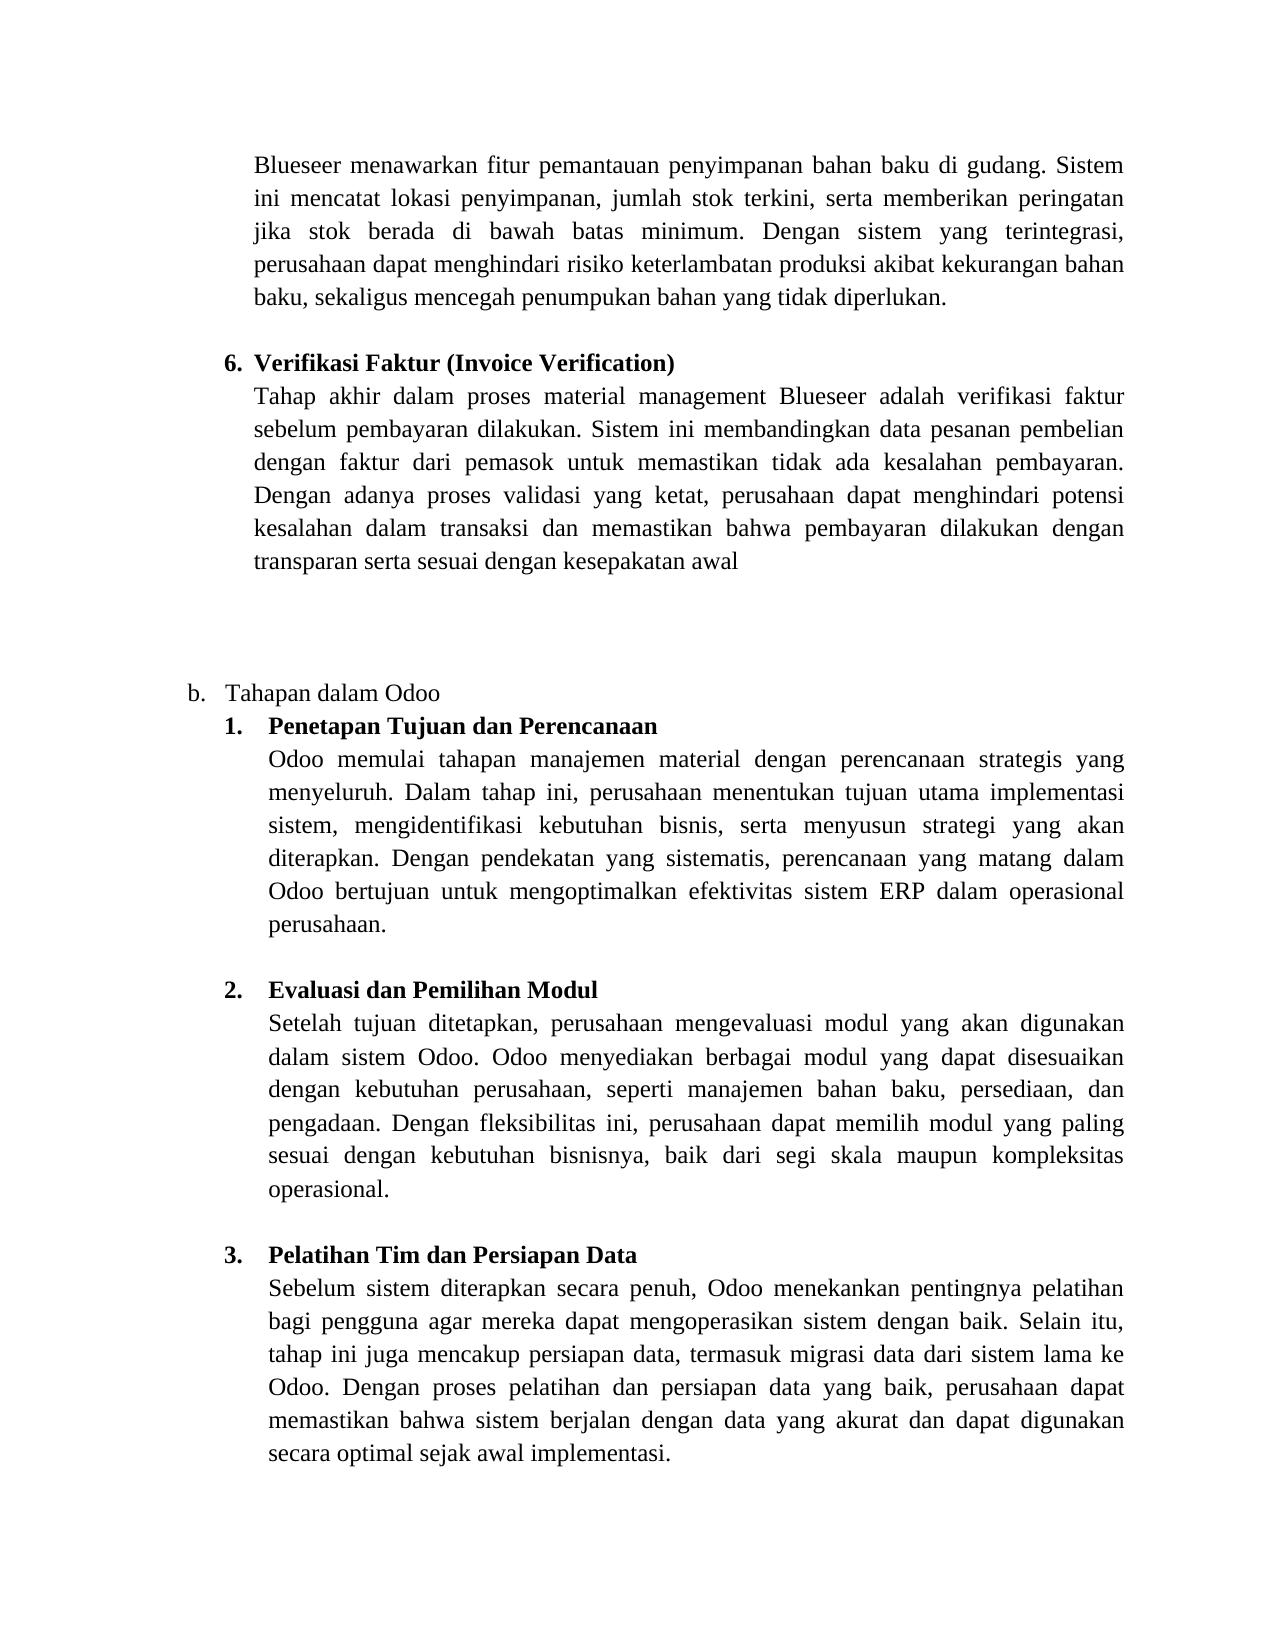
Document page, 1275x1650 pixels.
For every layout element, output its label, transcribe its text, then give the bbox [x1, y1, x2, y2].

list Sebelum sistem diterapkan secara penuh, Odoo menekankan pentingnya pelatihan bagi pengguna agar mereka dapat mengoperasikan sistem dengan baik. Selain itu, tahap ini juga mencakup persiapan data, termasuk migrasi data dari sistem lama ke Odoo. Dengan proses pelatihan dan persiapan data yang baik, perusahaan dapat memastikan bahwa sistem berjalan dengan data yang akurat dan dapat digunakan secara optimal sejak awal implementasi. [268, 1273, 1125, 1467]
list Blueseer menawarkan fitur pemantauan penyimpanan bahan baku di gudang. Sistem ini mencatat lokasi penyimpanan, jumlah stok terkini, serta memberikan peringatan jika stok berada di bawah batas minimum. Dengan sistem yang terintegrasi, perusahaan dapat menghindari risiko keterlambatan produksi akibat kekurangan bahan baku, sekaligus mencegah penumpukan bahan yang tidak diperlukan. [253, 150, 1125, 311]
list Odoo memulai tahapan manajemen material dengan perencanaan strategis yang menyeluruh. Dalam tahap ini, perusahaan menentukan tujuan utama implementasi sistem, mengidentifikasi kebutuhan bisnis, serta menyusun strategi yang akan diterapkan. Dengan pendekatan yang sistematis, perencanaan yang matang dalam Odoo bertujuan untuk mengoptimalkan efektivitas sistem ERP dalam operasional perusahaan. [268, 744, 1125, 938]
list Evaluasi dan Pemilihan Modul [224, 976, 1125, 1004]
list Tahap akhir dalam proses material management Blueseer adalah verifikasi faktur sebelum pembayaran dilakukan. Sistem ini membandingkan data pesanan pembelian dengan faktur dari pemasok untuk memastikan tidak ada kesalahan pembayaran. Dengan adanya proses validasi yang ketat, perusahaan dapat menghindari potensi kesalahan dalam transaksi dan memastikan bahwa pembayaran dilakukan dengan transparan serta sesuai dengan kesepakatan awal [253, 381, 1125, 575]
list Verifikasi Faktur (Invoice Verification) [224, 348, 1125, 377]
list Pelatihan Tim dan Persiapan Data [224, 1240, 1125, 1268]
list Penetapan Tujuan dan Perencanaan [224, 711, 1125, 740]
list Tahapan dalam Odoo [187, 678, 1125, 707]
list Setelah tujuan ditetapkan, perusahaan mengevaluasi modul yang akan digunakan dalam sistem Odoo. Odoo menyediakan berbagai modul yang dapat disesuaikan dengan kebutuhan perusahaan, seperti manajemen bahan baku, persediaan, dan pengadaan. Dengan fleksibilitas ini, perusahaan dapat memilih modul yang paling sesuai dengan kebutuhan bisnisnya, baik dari segi skala maupun kompleksitas operasional. [268, 1008, 1125, 1202]
